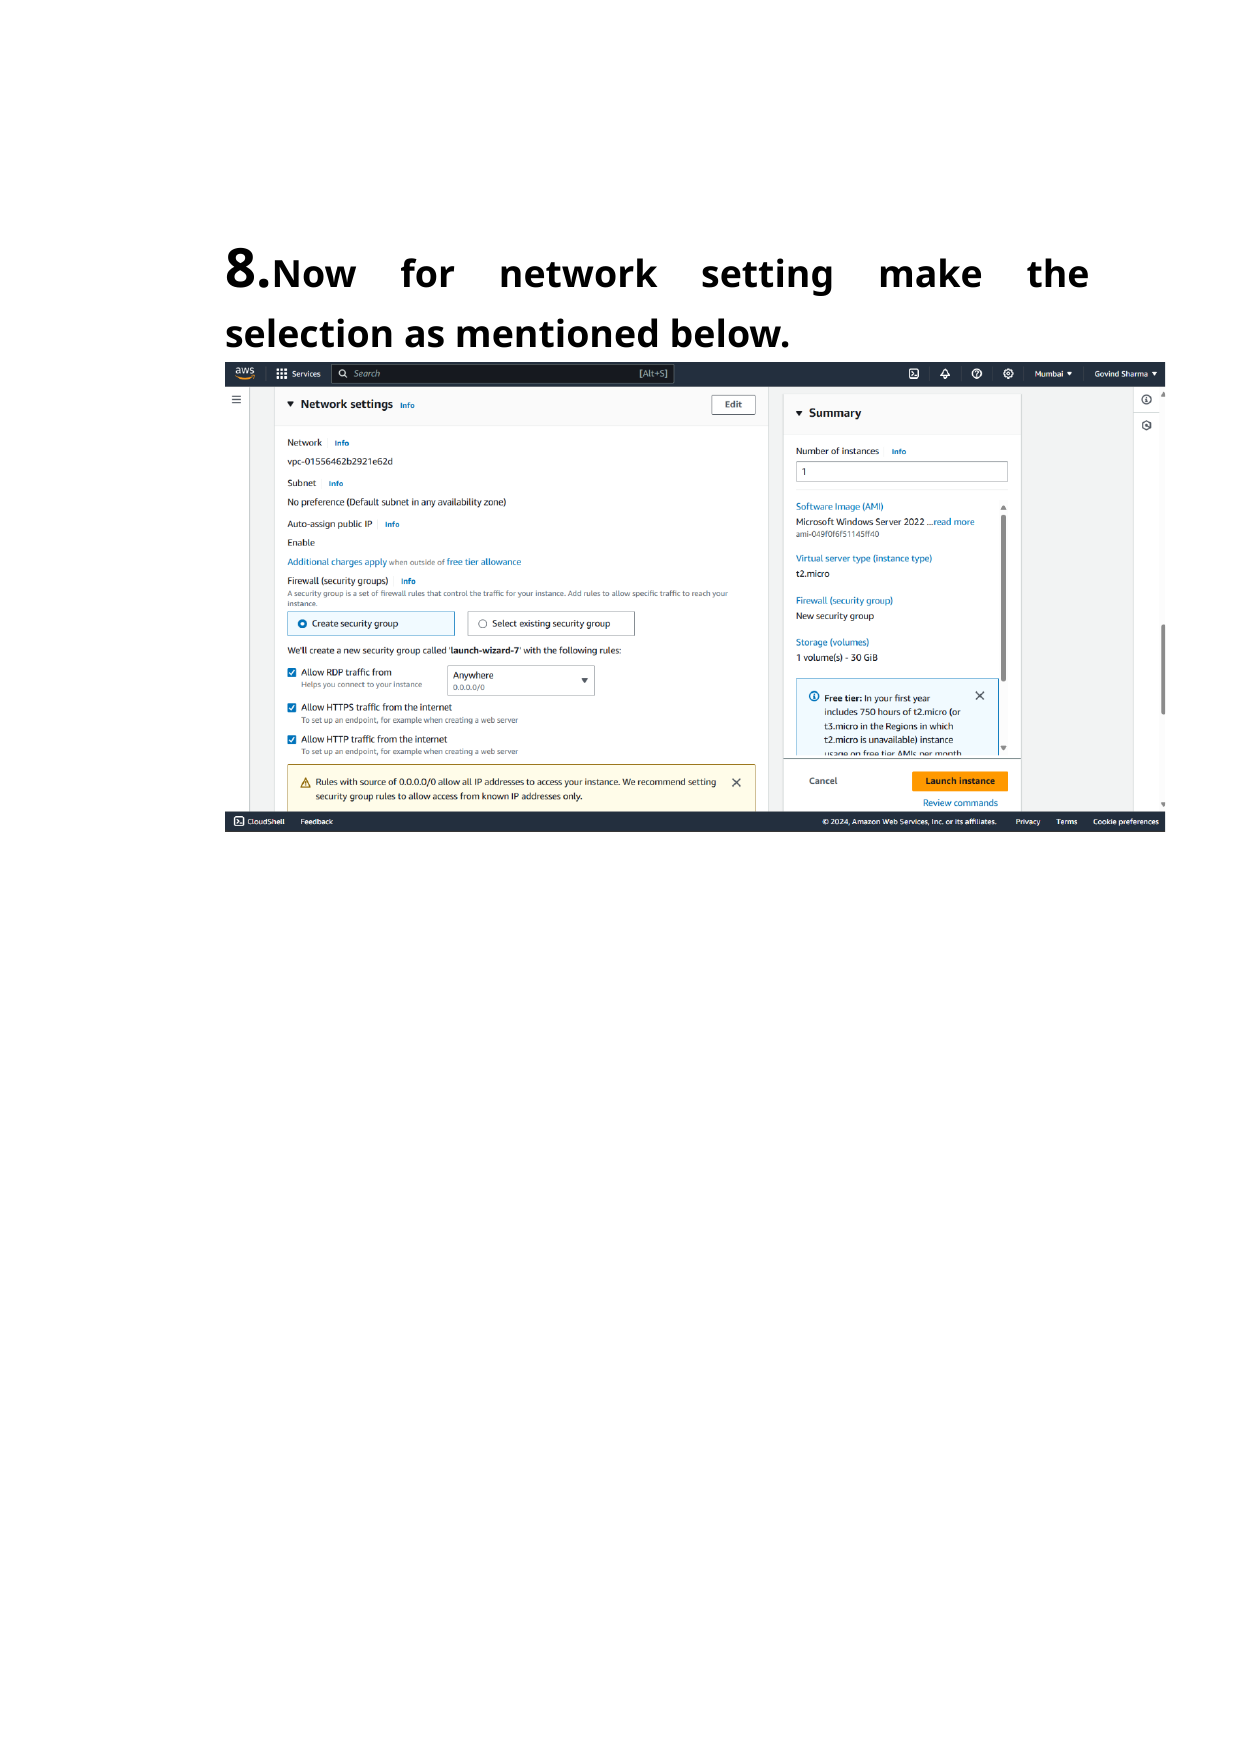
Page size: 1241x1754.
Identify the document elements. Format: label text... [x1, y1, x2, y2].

list 8.Now for network setting make the selection as mentioned below. [225, 229, 1090, 358]
picture [225, 362, 1166, 832]
